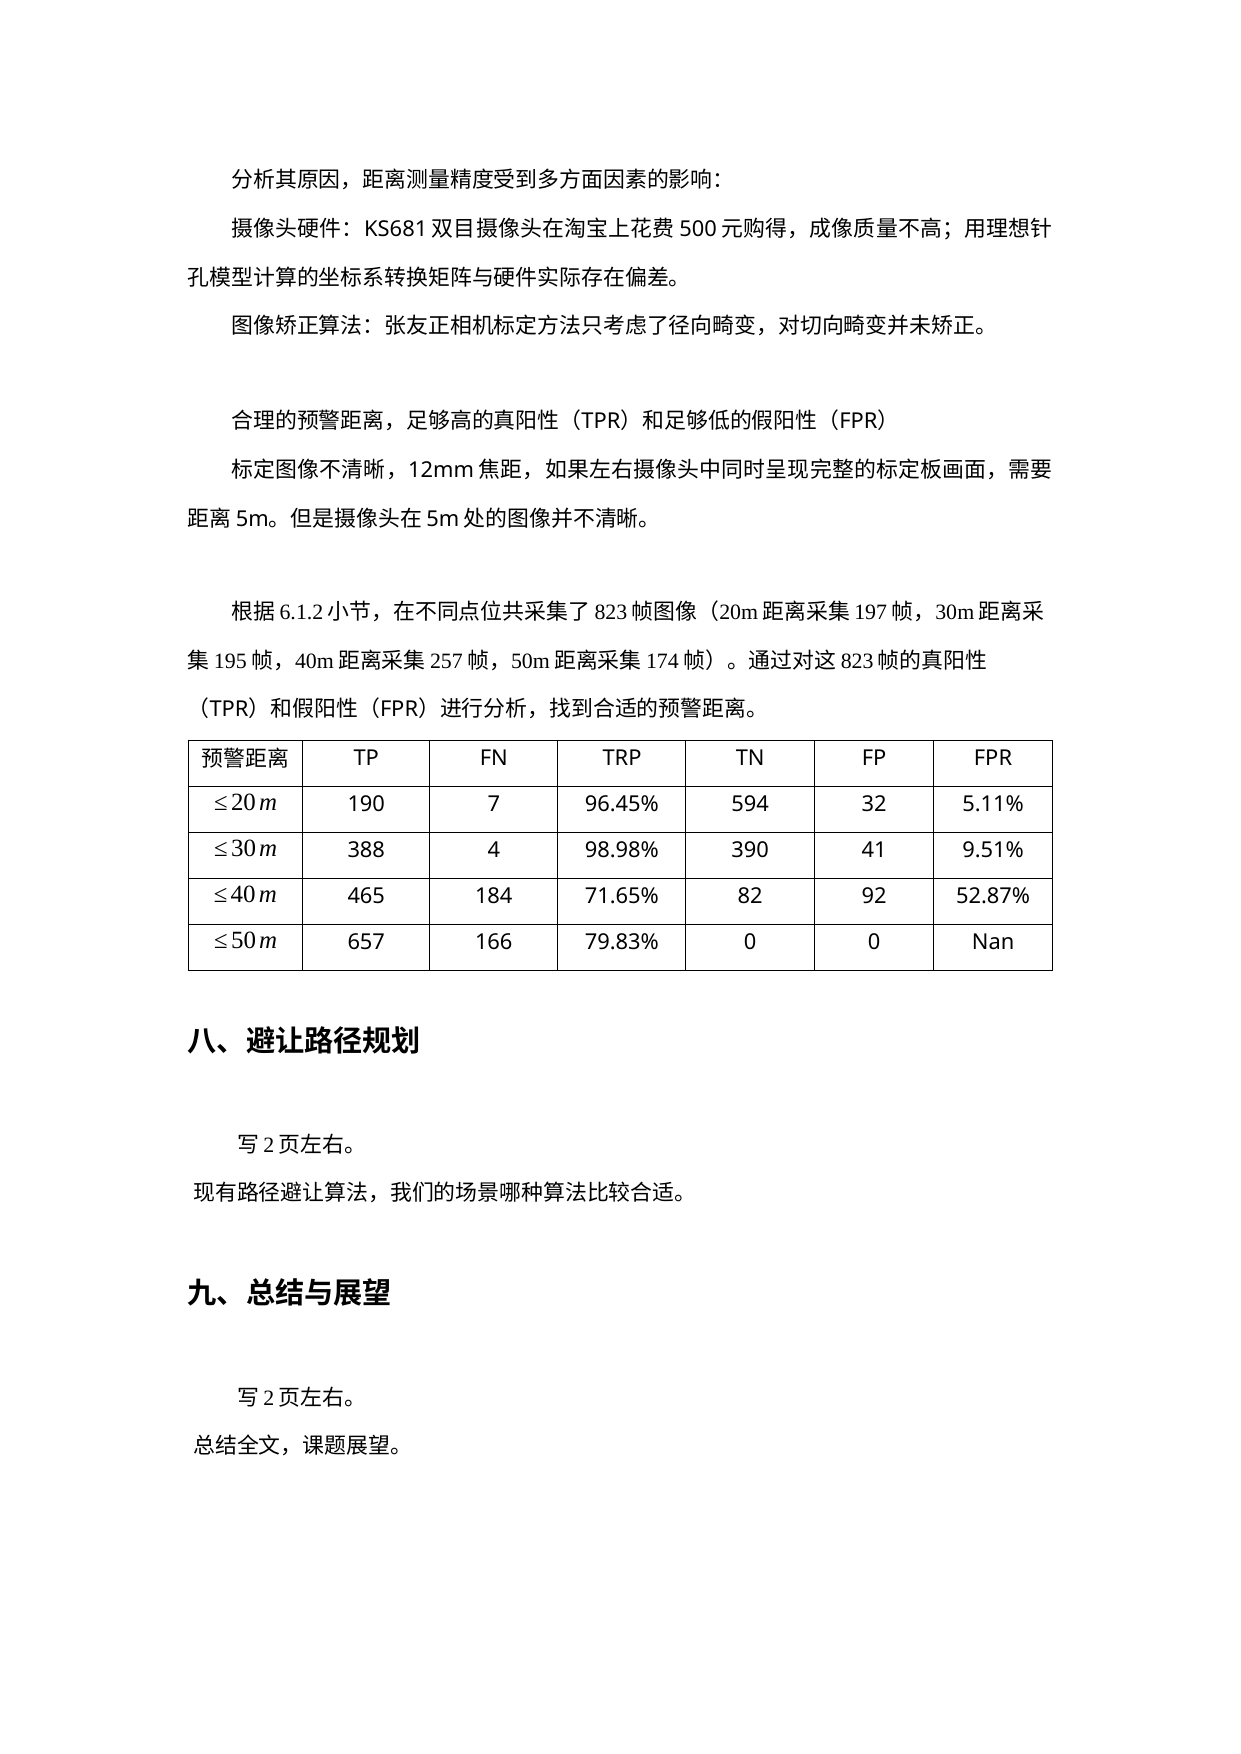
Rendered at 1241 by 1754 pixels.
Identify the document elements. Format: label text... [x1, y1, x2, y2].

subtitle 八、避让路径规划 [187, 1006, 1053, 1071]
text 现有路径避让算法，我们的场景哪种算法比较合适。 [187, 1175, 1053, 1207]
table_cell 0 [686, 925, 814, 970]
table_cell [189, 833, 302, 878]
text 分析其原因，距离测量精度受到多方面因素的影响： [187, 162, 1053, 194]
text 合理的预警距离，足够高的真阳性（TPR）和足够低的假阳性（FPR） [187, 403, 1053, 436]
table_header FN [430, 741, 557, 786]
text 根据6.1.2小节，在不同点位共采集了823帧图像（20m距离采集197帧，30m距离采集195帧，40m距离采集257帧，50m距离采集174帧）。通过对这823帧的真阳性（TPR）和假阳性（FPR）进行分析，找到合适的预警距离。 [187, 594, 1053, 724]
table_cell [189, 787, 302, 832]
table_header TRP [558, 741, 685, 786]
text 总结全文，课题展望。 [187, 1428, 1053, 1460]
table_cell 594 [686, 787, 814, 832]
text 图像矫正算法：张友正相机标定方法只考虑了径向畸变，对切向畸变并未矫正。 [187, 307, 1053, 340]
text 写2页左右。 [187, 1127, 1053, 1159]
table_cell [189, 879, 302, 924]
table_header TP [303, 741, 429, 786]
table_cell 52.87% [934, 879, 1052, 924]
table_cell 390 [686, 833, 814, 878]
table_cell 5.11% [934, 787, 1052, 832]
table_header FPR [934, 741, 1052, 786]
table_cell 41 [815, 833, 933, 878]
table_cell [189, 925, 302, 970]
table_cell 184 [430, 879, 557, 924]
text 摄像头硬件：KS681双目摄像头在淘宝上花费500元购得，成像质量不高；用理想针孔模型计算的坐标系转换矩阵与硬件实际存在偏差。 [187, 210, 1053, 292]
table_cell 32 [815, 787, 933, 832]
table_cell 465 [303, 879, 429, 924]
table_cell 71.65% [558, 879, 685, 924]
table_header TN [686, 741, 814, 786]
text 标定图像不清晰，12mm焦距，如果左右摄像头中同时呈现完整的标定板画面，需要距离5m。但是摄像头在5m处的图像并不清晰。 [187, 451, 1053, 533]
table_cell 0 [815, 925, 933, 970]
table_cell 92 [815, 879, 933, 924]
table_header FP [815, 741, 933, 786]
table_cell 4 [430, 833, 557, 878]
table_cell Nan [934, 925, 1052, 970]
table_cell 166 [430, 925, 557, 970]
table_cell 388 [303, 833, 429, 878]
table_cell 98.98% [558, 833, 685, 878]
table_cell 96.45% [558, 787, 685, 832]
subtitle 九、总结与展望 [187, 1259, 1053, 1324]
table_cell 7 [430, 787, 557, 832]
text 写2页左右。 [187, 1379, 1053, 1412]
table_cell 82 [686, 879, 814, 924]
table_cell 79.83% [558, 925, 685, 970]
table_header 预警距离 [189, 741, 302, 786]
table_cell 190 [303, 787, 429, 832]
table_cell 657 [303, 925, 429, 970]
table_cell 9.51% [934, 833, 1052, 878]
